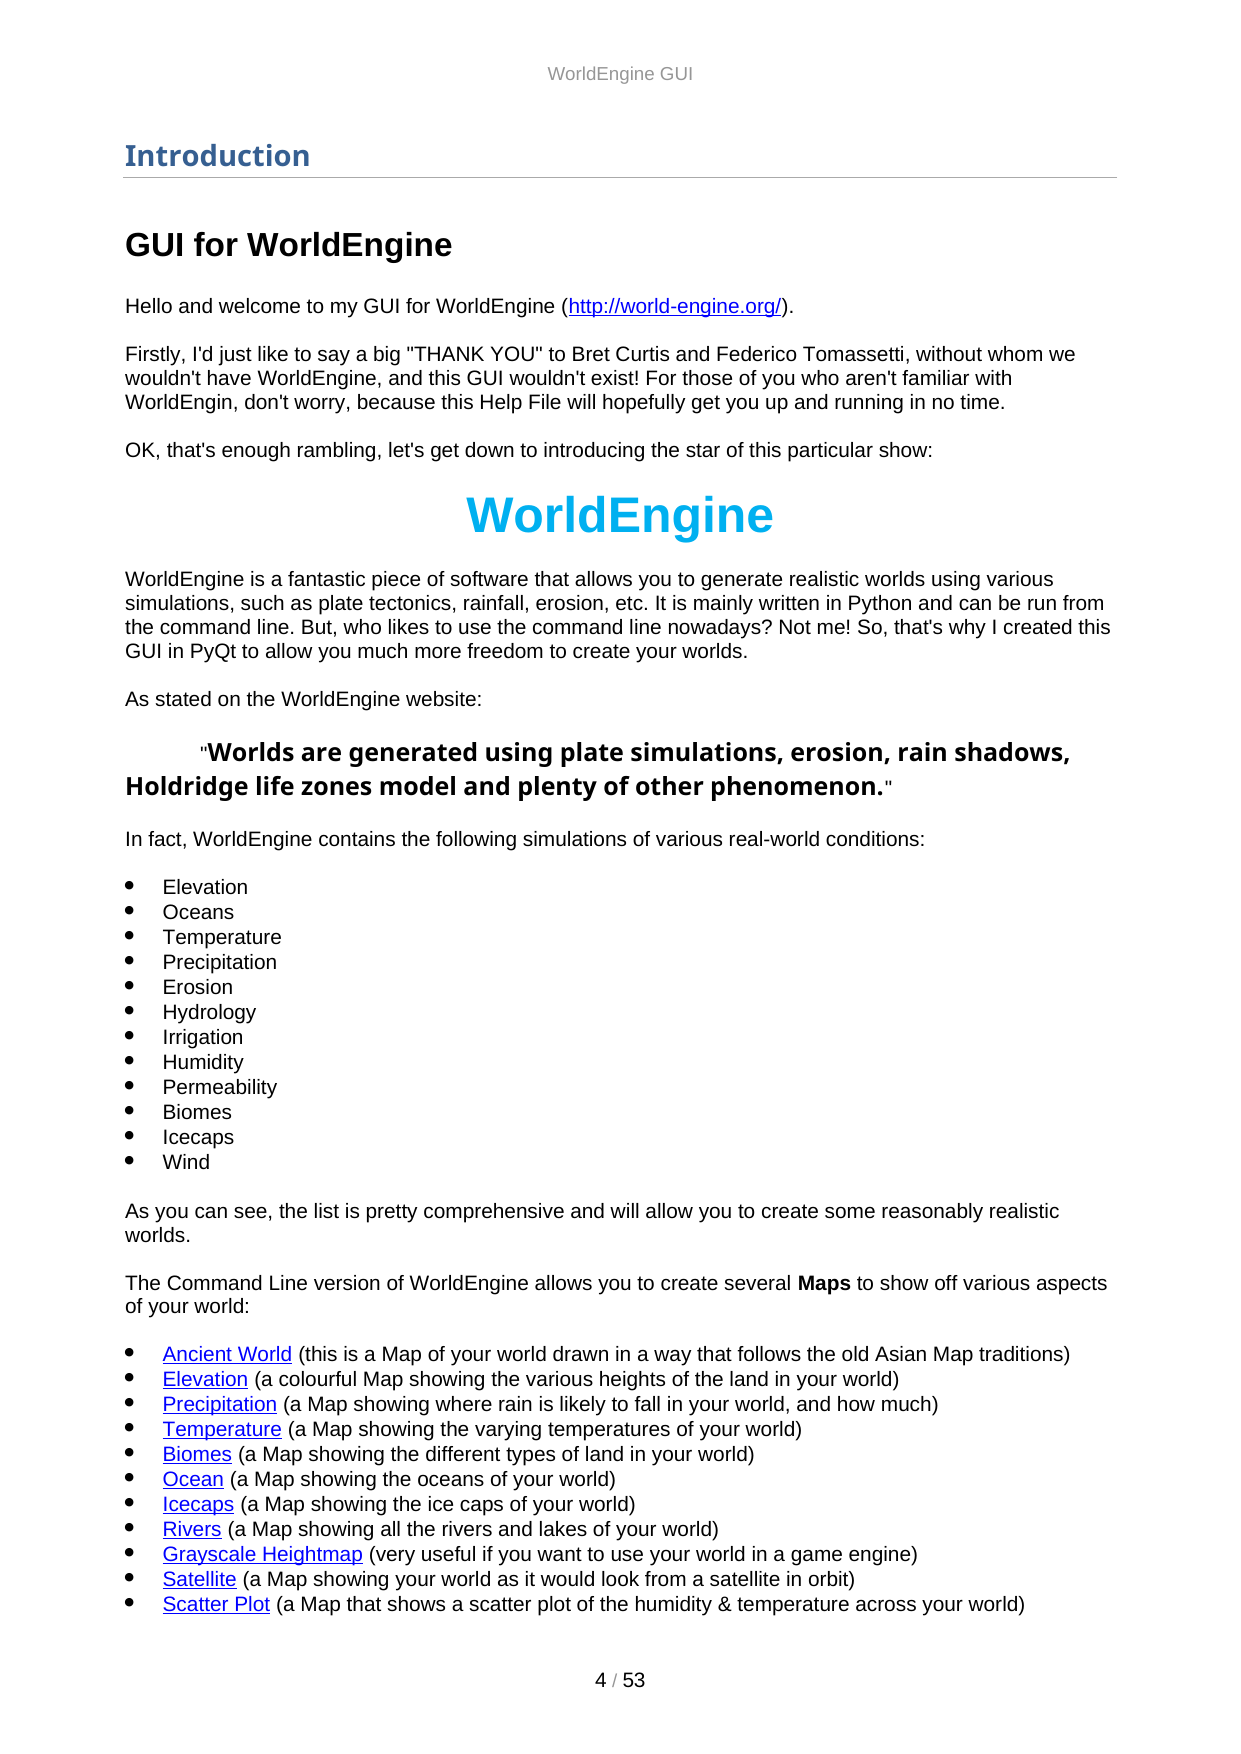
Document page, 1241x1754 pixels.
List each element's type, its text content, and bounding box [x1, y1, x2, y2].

list Elevation (a colourful Map showing the various heights of the land in your world) [125, 1367, 1115, 1392]
list Irrigation [125, 1024, 1115, 1049]
text Hello and welcome to my GUI for WorldEngine (http://world-engine.org/). [125, 294, 1115, 318]
list Satellite (a Map showing your world as it would look from a satellite in orbit) [125, 1567, 1115, 1592]
list Humidity [125, 1049, 1115, 1074]
list Ocean (a Map showing the oceans of your world) [125, 1467, 1115, 1492]
subtitle GUI for WorldEngine [125, 225, 1115, 263]
list Elevation [125, 874, 1115, 899]
text As you can see, the list is pretty comprehensive and will allow you to create some reasonably realistic worlds. [125, 1198, 1115, 1246]
list Erosion [125, 974, 1115, 999]
text OK, that's enough rambling, let's get down to introducing the star of this particular show: [125, 437, 1115, 461]
text The Command Line version of WorldEngine allows you to create several Maps to show off various aspects of your world: [125, 1270, 1115, 1318]
text "Worlds are generated using plate simulations, erosion, rain shadows, Holdridge life zones model and plenty of other phenomenon." [125, 734, 1115, 803]
list Biomes (a Map showing the different types of land in your world) [125, 1442, 1115, 1467]
list Icecaps (a Map showing the ice caps of your world) [125, 1492, 1115, 1517]
list Precipitation [125, 949, 1115, 974]
text Firstly, I'd just like to say a big "THANK YOU" to Bret Curtis and Federico Tomassetti, without whom we wouldn't have WorldEngine, and this GUI wouldn't exist! For those of you who aren't familiar with WorldEngin, don't worry, because this Help File will hopefully get you up and running in no time. [125, 342, 1115, 413]
list Temperature [125, 924, 1115, 949]
list Permeability [125, 1074, 1115, 1099]
list Oceans [125, 899, 1115, 924]
text Introduction [123, 133, 1117, 177]
list Biomes [125, 1099, 1115, 1124]
list Icecaps [125, 1124, 1115, 1149]
list Ancient World (this is a Map of your world drawn in a way that follows the old Asian Map traditions) [125, 1342, 1115, 1367]
list Scatter Plot (a Map that shows a scatter plot of the humidity & temperature across your world) [125, 1592, 1115, 1617]
list Grayscale Heightmap (very useful if you want to use your world in a game engine) [125, 1542, 1115, 1567]
list Wind [125, 1149, 1115, 1174]
list Temperature (a Map showing the varying temperatures of your world) [125, 1417, 1115, 1442]
text WorldEngine [125, 485, 1115, 543]
text WorldEngine is a fantastic piece of software that allows you to generate realistic worlds using various simulations, such as plate tectonics, rainfall, erosion, etc. It is mainly written in Python and can be run from the command line. But, who likes to use the command line nowadays? Not me! So, that's why I created this GUI in PyQt to allow you much more freedom to create your worlds. [125, 567, 1115, 663]
list Precipitation (a Map showing where rain is likely to fall in your world, and how much) [125, 1392, 1115, 1417]
list Hydrology [125, 999, 1115, 1024]
text In fact, WorldEngine contains the following simulations of various real-world conditions: [125, 827, 1115, 851]
text As stated on the WorldEngine website: [125, 687, 1115, 711]
list Rivers (a Map showing all the rivers and lakes of your world) [125, 1517, 1115, 1542]
